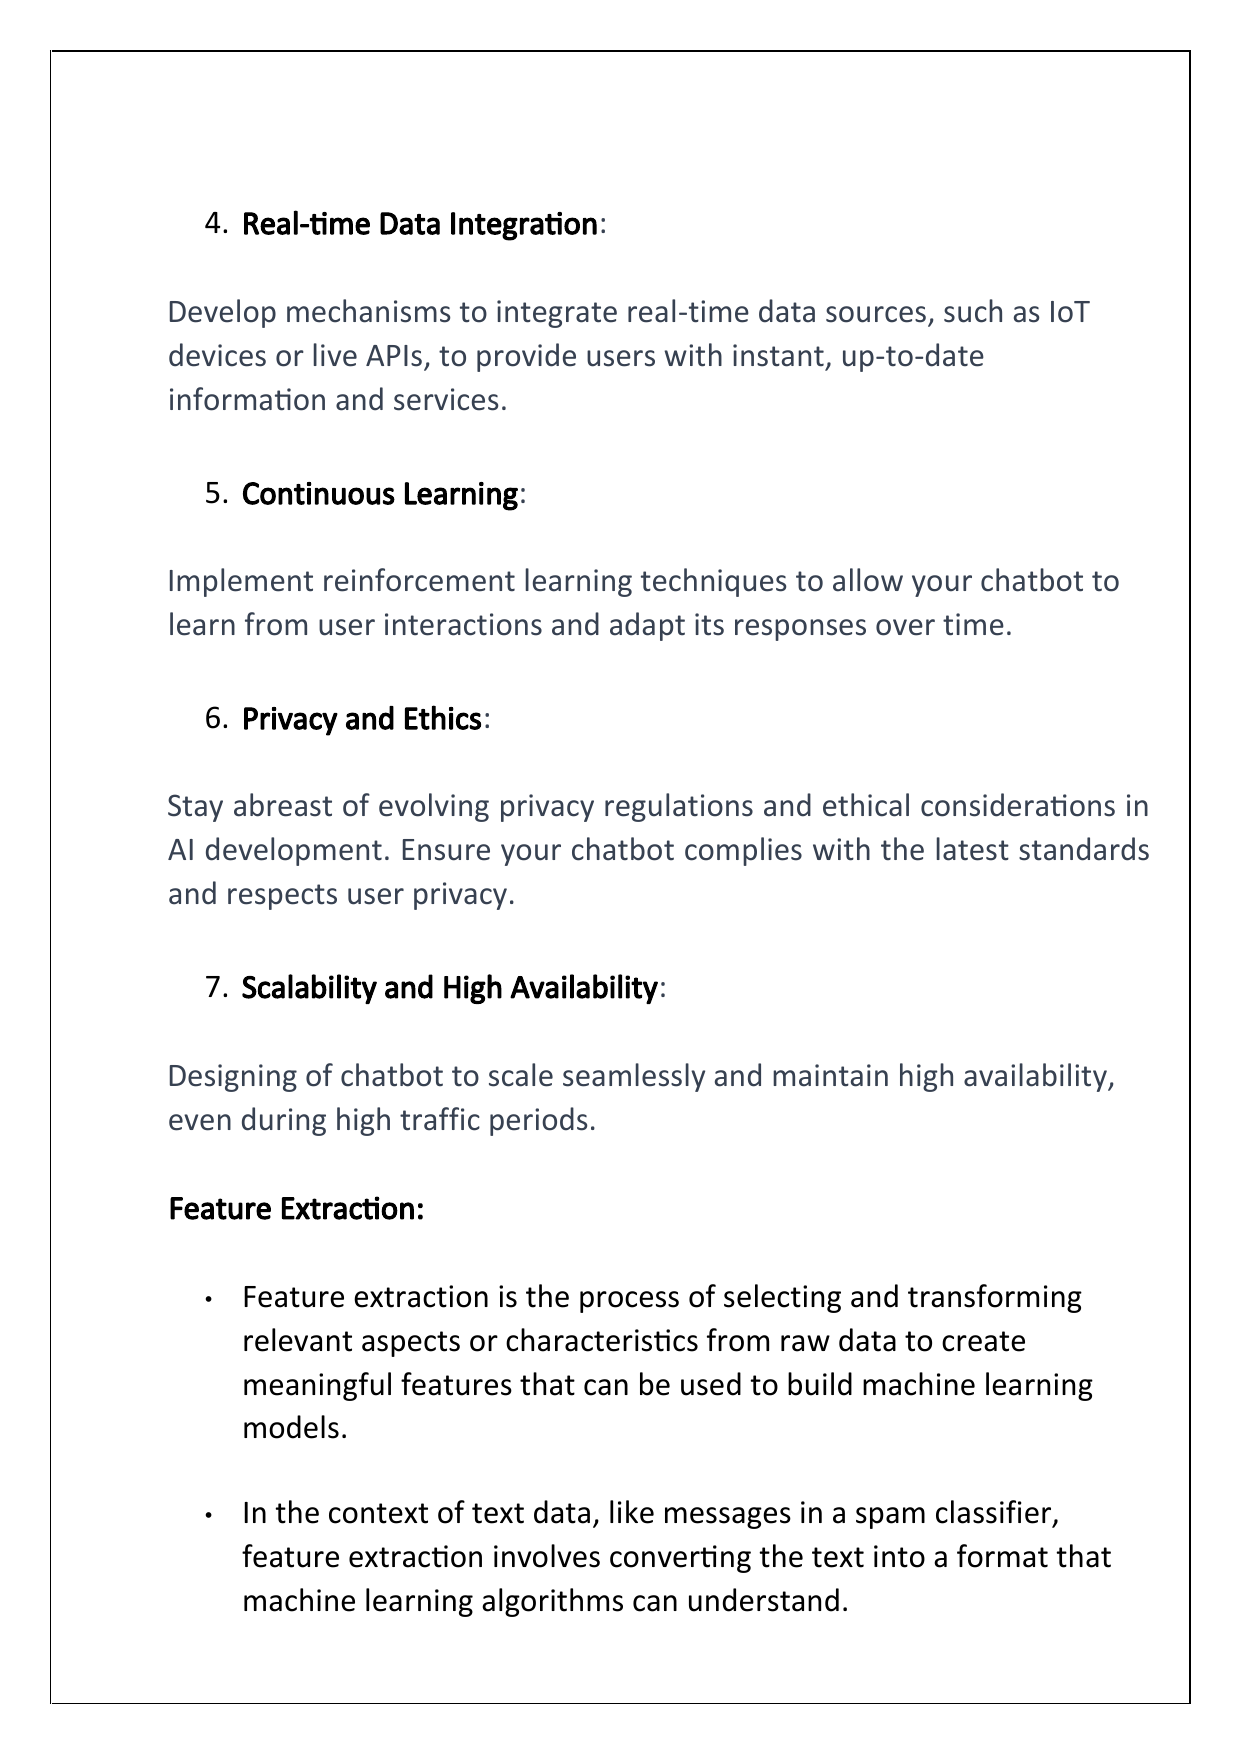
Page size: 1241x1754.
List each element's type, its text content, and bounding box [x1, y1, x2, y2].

text • In the context of text data, like messages in a spam classifier, feature extraction involves converting the text into a format that machine learning algorithms can understand. [204, 1491, 1126, 1619]
text Designing of chatbot to scale seamlessly and maintain high availability, even during high traffic periods. [167, 1054, 1131, 1138]
text 4. Real-time Data Integration: [204, 201, 1154, 242]
text 5. Continuous Learning: [204, 471, 1154, 512]
text Stay abreast of evolving privacy regulations and ethical considerations in AI development. Ensure your chatbot complies with the latest standards and respects user privacy. [167, 784, 1150, 913]
text 6. Privacy and Ethics: [204, 696, 1154, 737]
text Feature Extraction: [168, 1186, 1154, 1227]
text Implement reinforcement learning techniques to allow your chatbot to learn from user interactions and adapt its responses over time. [167, 559, 1134, 644]
text • Feature extraction is the process of selecting and transforming relevant aspects or characteristics from raw data to create meaningful features that can be used to build machine learning models. [204, 1274, 1107, 1447]
text 7. Scalability and High Availability: [204, 965, 1154, 1006]
text Develop mechanisms to integrate real-time data sources, such as IoT devices or live APIs, to provide users with instant, up-to-date information and services. [167, 290, 1104, 418]
